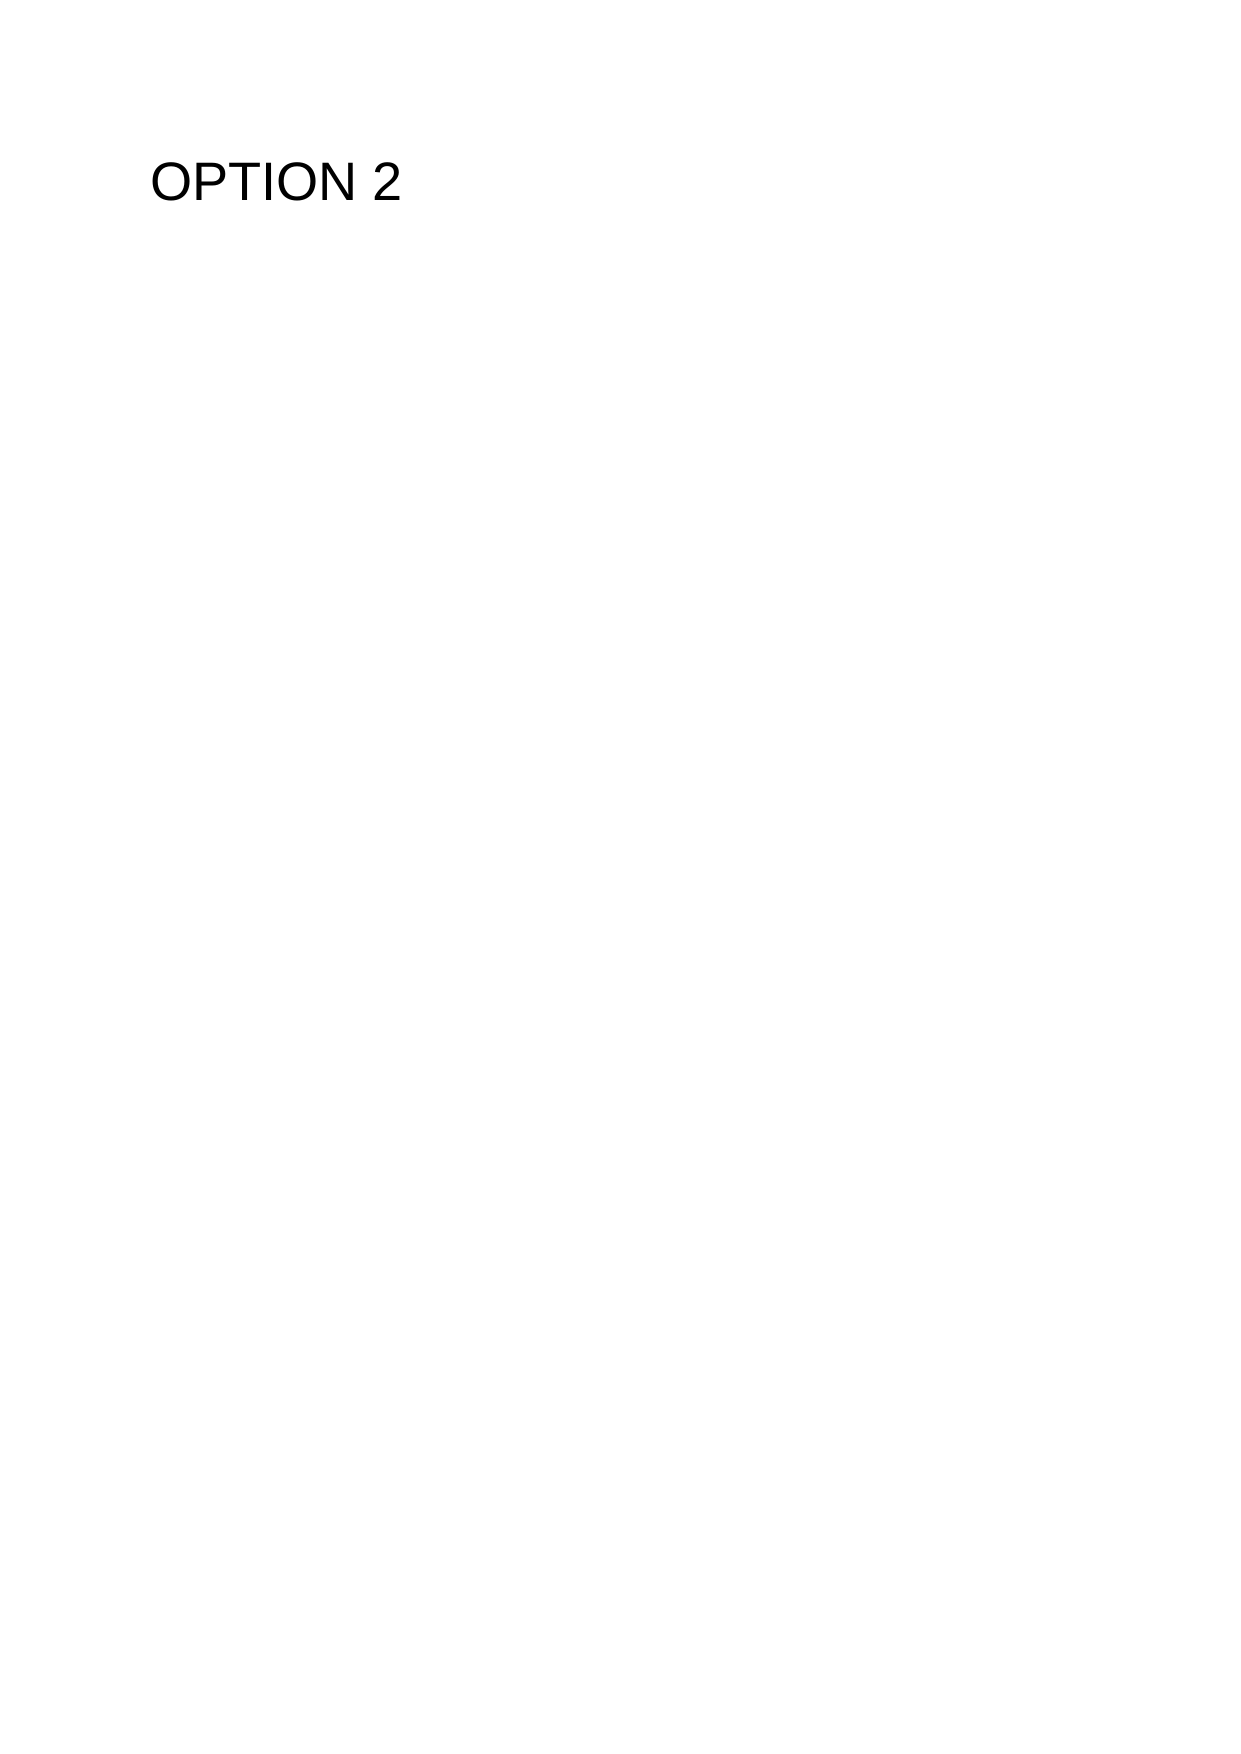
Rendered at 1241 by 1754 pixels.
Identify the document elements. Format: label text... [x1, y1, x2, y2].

title OPTION 2 [150, 150, 1090, 212]
